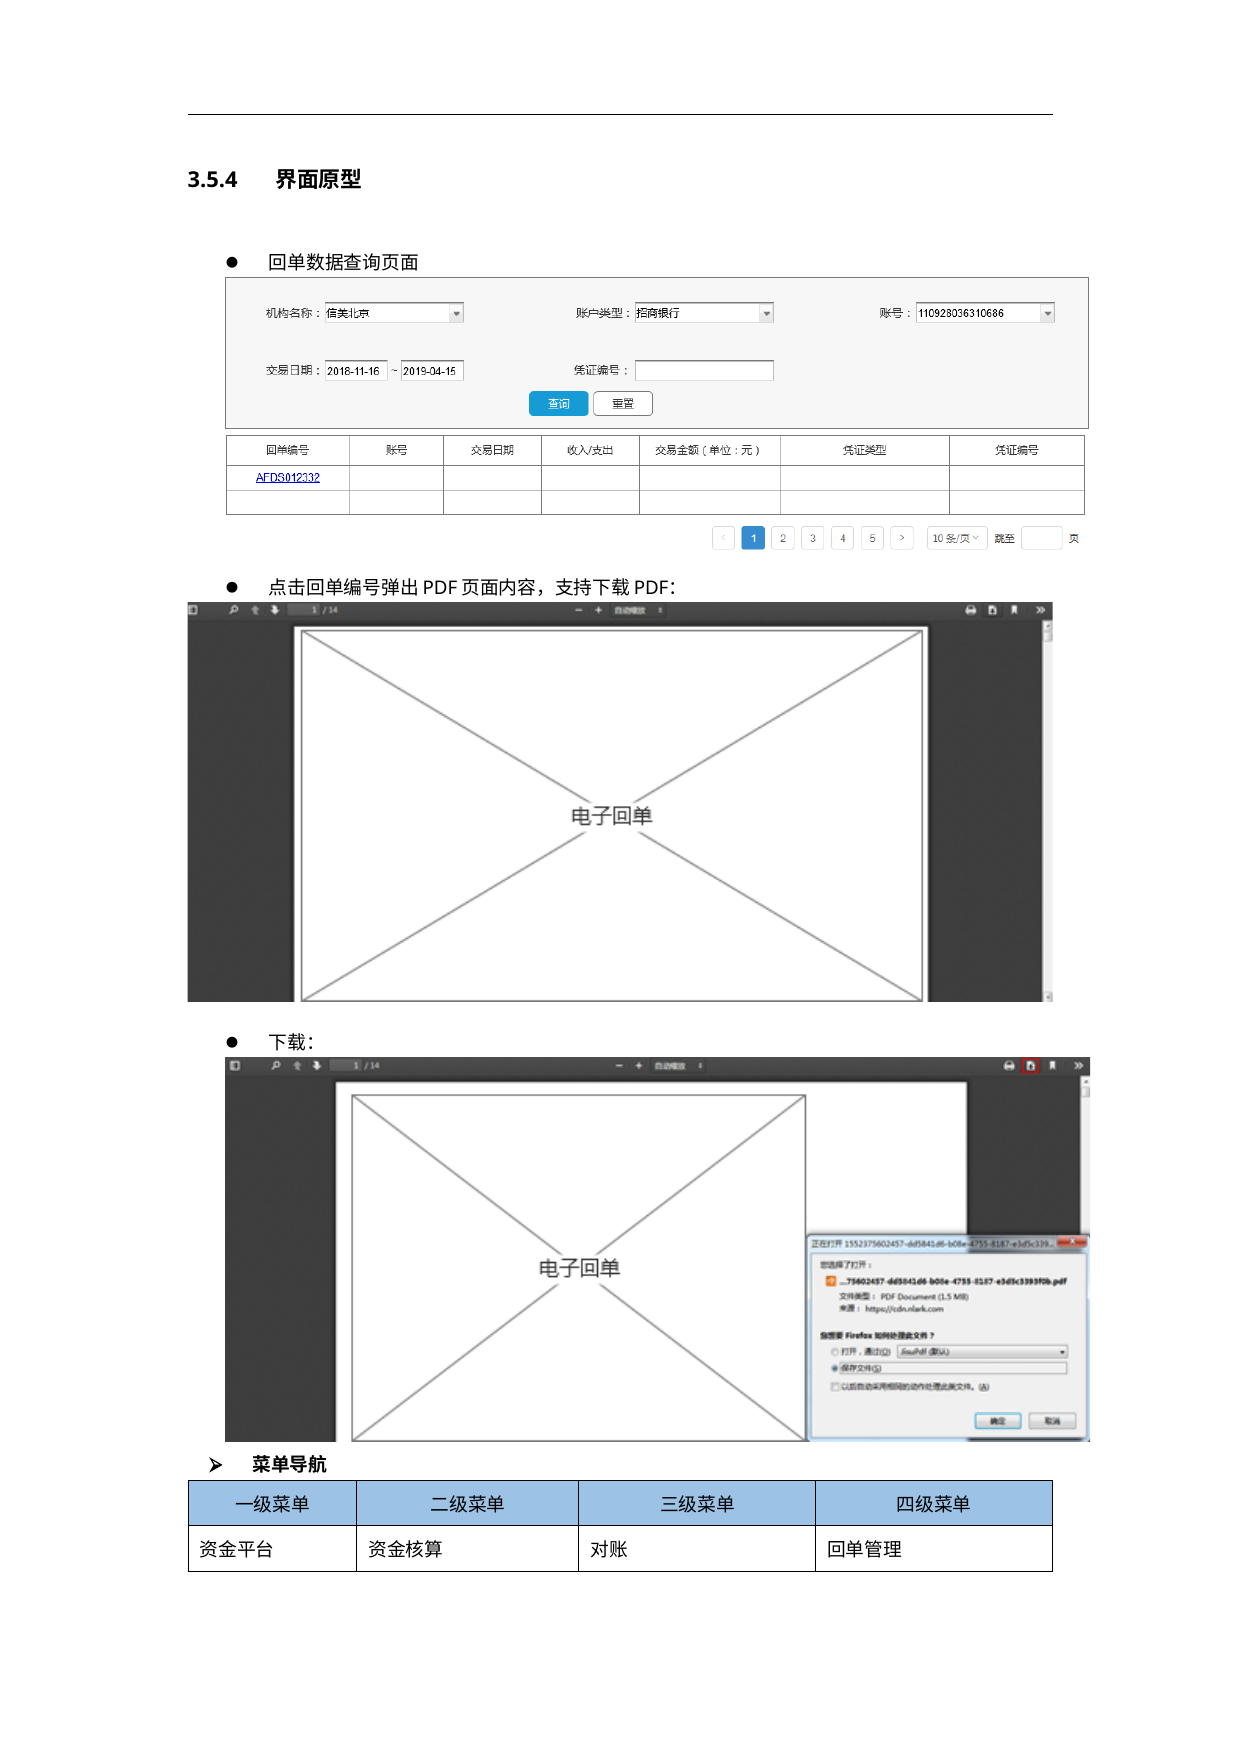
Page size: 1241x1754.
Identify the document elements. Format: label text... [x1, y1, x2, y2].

picture [225, 1057, 1091, 1442]
picture [225, 277, 1091, 559]
list 下载： [225, 1025, 1053, 1057]
table_cell 对账 [579, 1526, 815, 1571]
subtitle 界面原型 [187, 162, 1034, 194]
list 菜单导航 [208, 1447, 1053, 1480]
picture [187, 602, 1053, 1002]
table_cell 资金核算 [357, 1526, 578, 1571]
list 点击回单编号弹出PDF页面内容，支持下载PDF： [225, 570, 1053, 602]
table_header 四级菜单 [816, 1481, 1052, 1525]
table_header 二级菜单 [357, 1481, 578, 1525]
table_header 一级菜单 [189, 1481, 356, 1525]
table_header 三级菜单 [579, 1481, 815, 1525]
table_cell 资金平台 [189, 1526, 356, 1571]
table_cell 回单管理 [816, 1526, 1052, 1571]
list 回单数据查询页面 [225, 245, 1053, 277]
